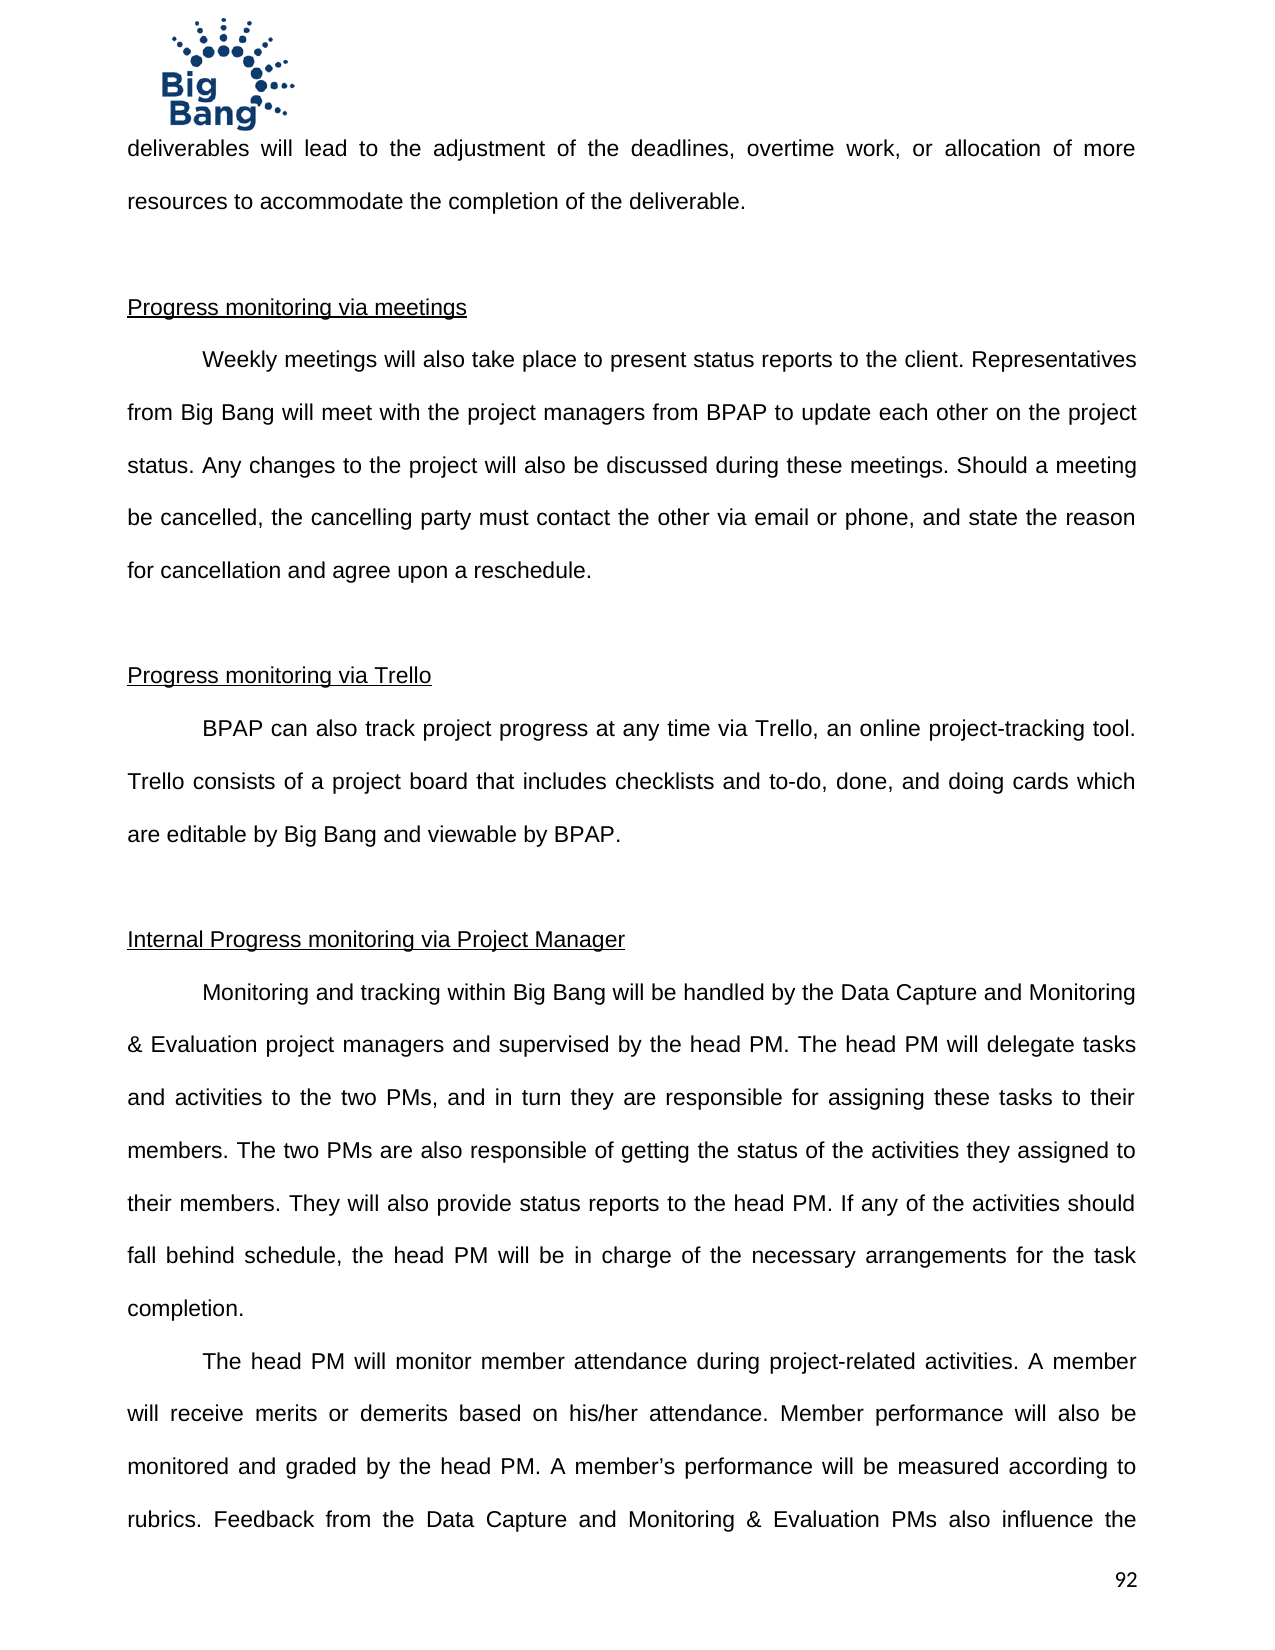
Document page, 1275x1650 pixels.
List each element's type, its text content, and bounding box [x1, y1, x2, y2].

text Weekly meetings will also take place to present status reports to the client. Representatives from Big Bang will meet with the project managers from BPAP to update each other on the project status. Any changes to the project will also be discussed during these meetings. Should a meeting be cancelled, the cancelling party must contact the other via email or phone, and state the reason for cancellation and agree upon a reschedule. [127, 346, 1137, 583]
text Progress monitoring via meetings [127, 241, 1137, 320]
text Monitoring and tracking within Big Bang will be handled by the Data Capture and Monitoring & Evaluation project managers and supervised by the head PM. The head PM will delegate tasks and activities to the two PMs, and in turn they are responsible for assigning these tasks to their members. The two PMs are also responsible of getting the status of the activities they assigned to their members. They will also provide status reports to the head PM. If any of the activities should fall behind schedule, the head PM will be in charge of the necessary arrangements for the task completion. [127, 979, 1137, 1321]
text BPAP can also track project progress at any time via Trello, an online project-tracking tool. Trello consists of a project board that includes checklists and to-do, done, and doing cards which are editable by Big Bang and viewable by BPAP. [127, 715, 1137, 847]
text Progress monitoring via Trello [127, 610, 1137, 689]
text Internal Progress monitoring via Project Manager [127, 873, 1137, 952]
picture [147, 11, 302, 135]
